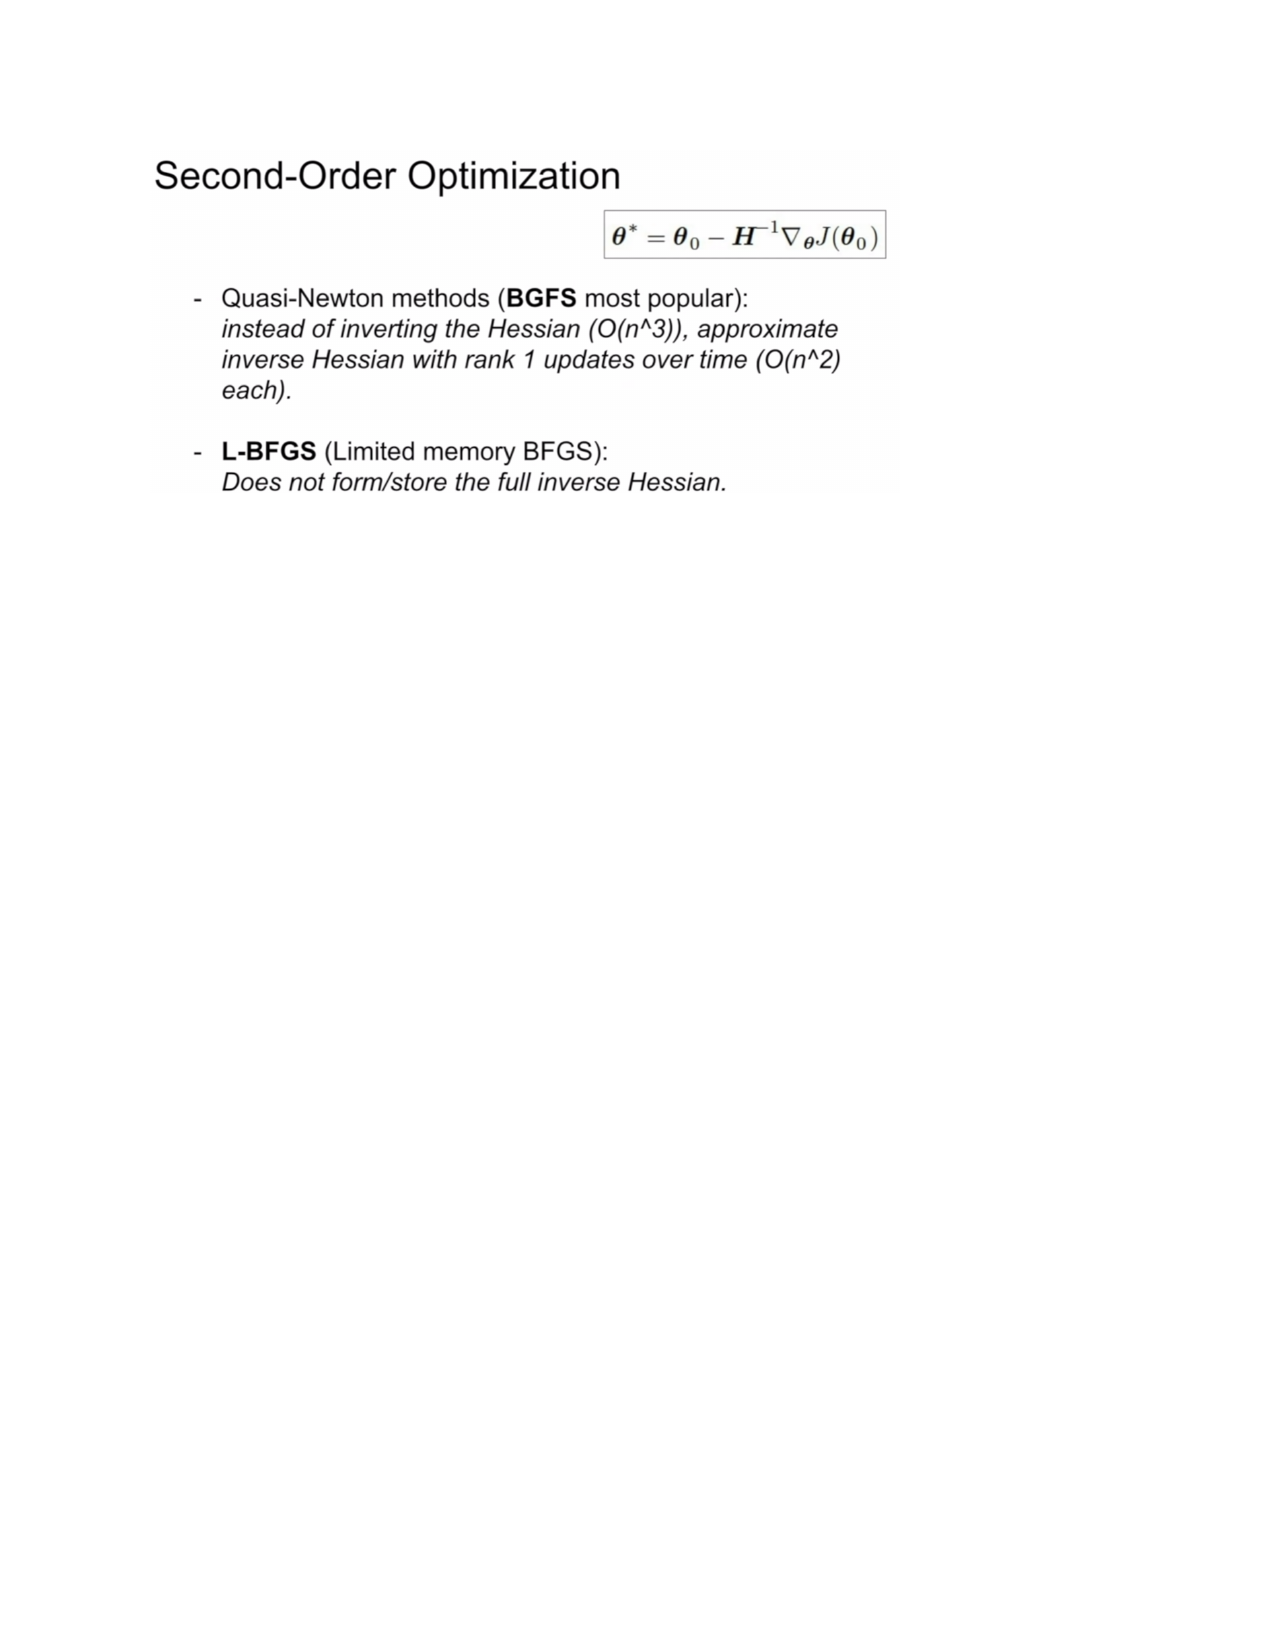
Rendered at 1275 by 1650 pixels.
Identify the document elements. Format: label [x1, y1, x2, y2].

picture [150, 150, 901, 493]
